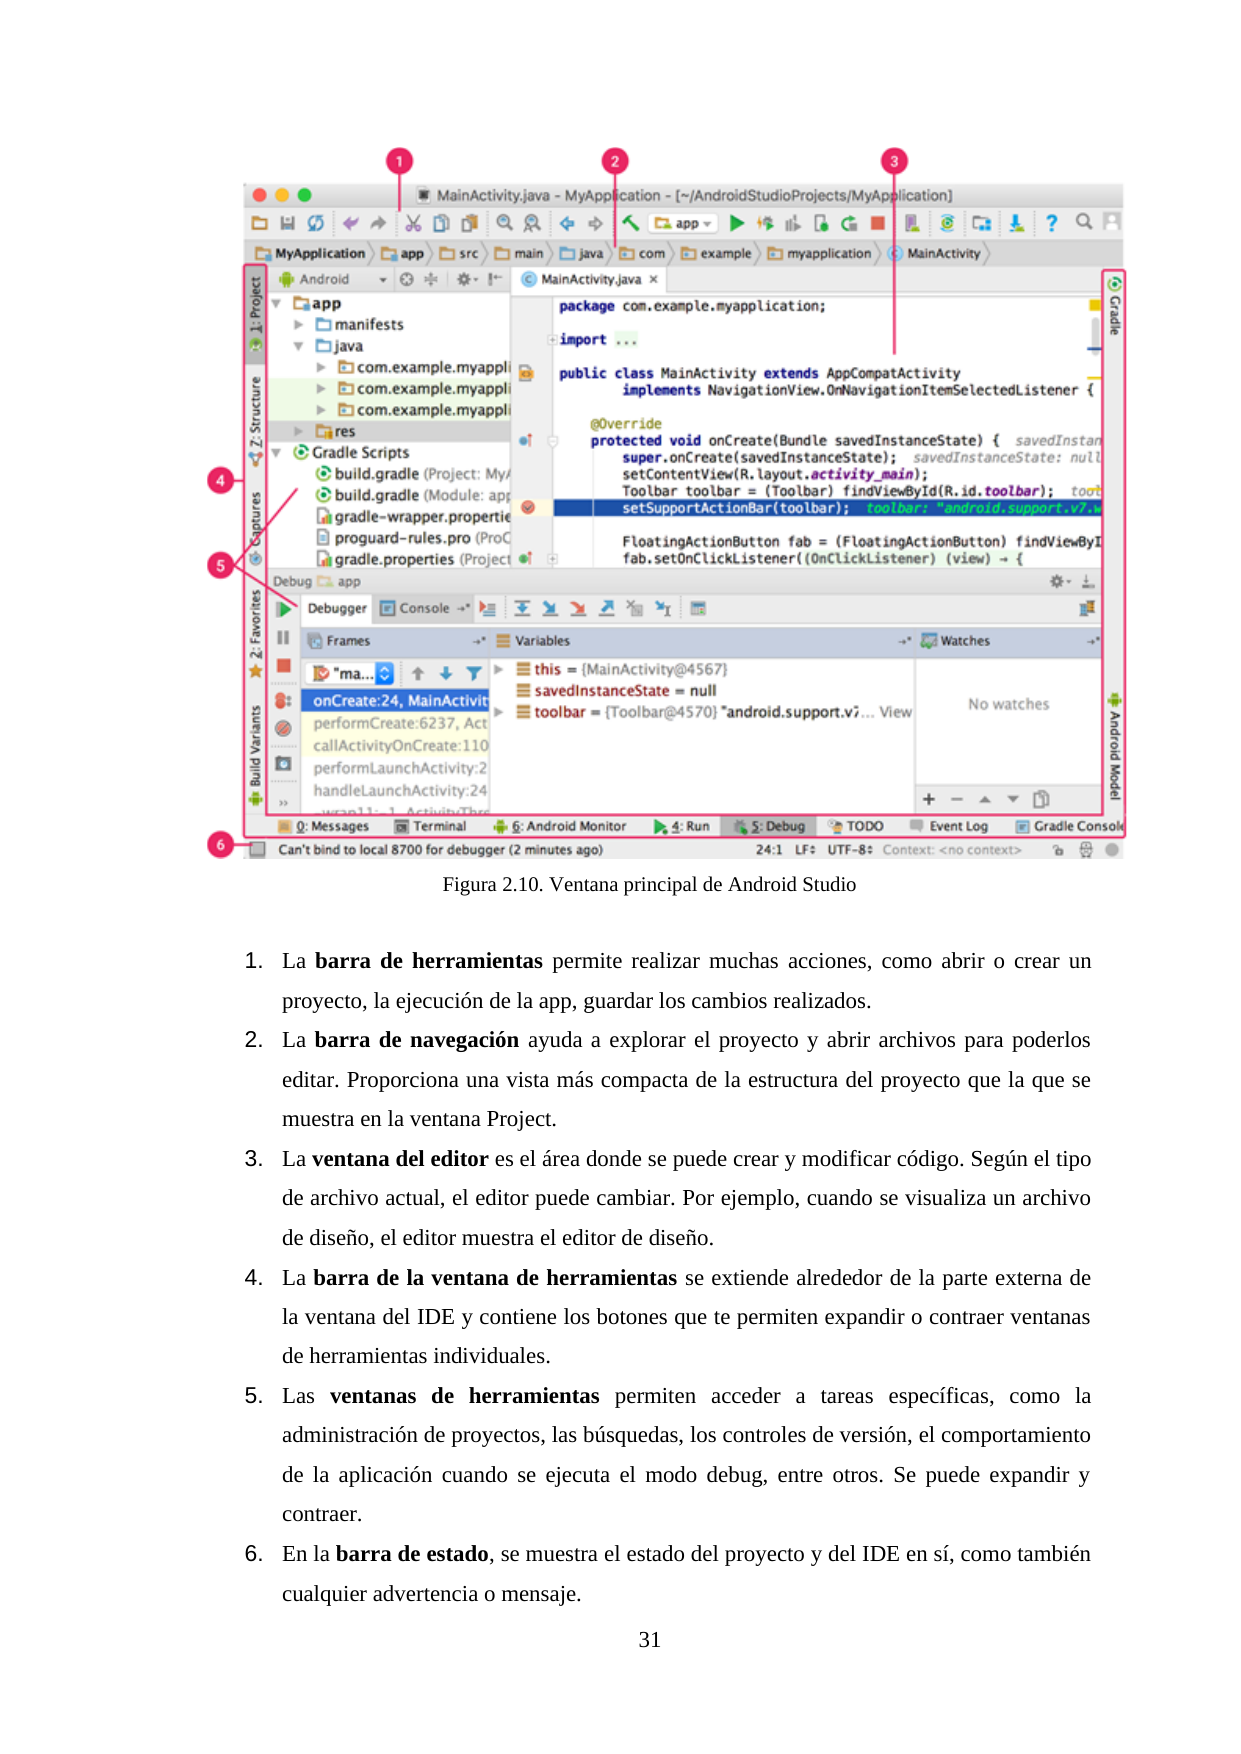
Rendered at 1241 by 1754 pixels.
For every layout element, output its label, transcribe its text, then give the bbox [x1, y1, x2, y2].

list La barra de navegación ayuda a explorar el proyecto y abrir archivos para poderlos editar. Proporciona una vista más compacta de la estructura del proyecto que la que se muestra en la ventana Project. [244, 1026, 1092, 1132]
list Las ventanas de herramientas permiten acceder a tareas específicas, como la administración de proyectos, las búsquedas, los controles de versión, el comportamiento de la aplicación cuando se ejecuta el modo debug, entre otros. Se puede expandir y contraer. [244, 1382, 1092, 1527]
list La barra de herramientas permite realizar muchas acciones, como abrir o crear un proyecto, la ejecución de la app, guardar los cambios realizados. [244, 947, 1092, 1013]
picture [206, 147, 1128, 859]
list La barra de la ventana de herramientas se extiende alrededor de la parte externa de la ventana del IDE y contiene los botones que te permiten expandir o contraer ventanas de herramientas individuales. [244, 1263, 1092, 1369]
list La ventana del editor es el área donde se puede crear y modificar código. Según el tipo de archivo actual, el editor puede cambiar. Por ejemplo, cuando se visualiza un archivo de diseño, el editor muestra el editor de diseño. [244, 1145, 1092, 1250]
text Figura 2.10. Ventana principal de Android Studio [207, 872, 1092, 896]
list En la barra de estado, se muestra el estado del proyecto y del IDE en sí, como también cualquier advertencia o mensaje. [244, 1540, 1092, 1606]
